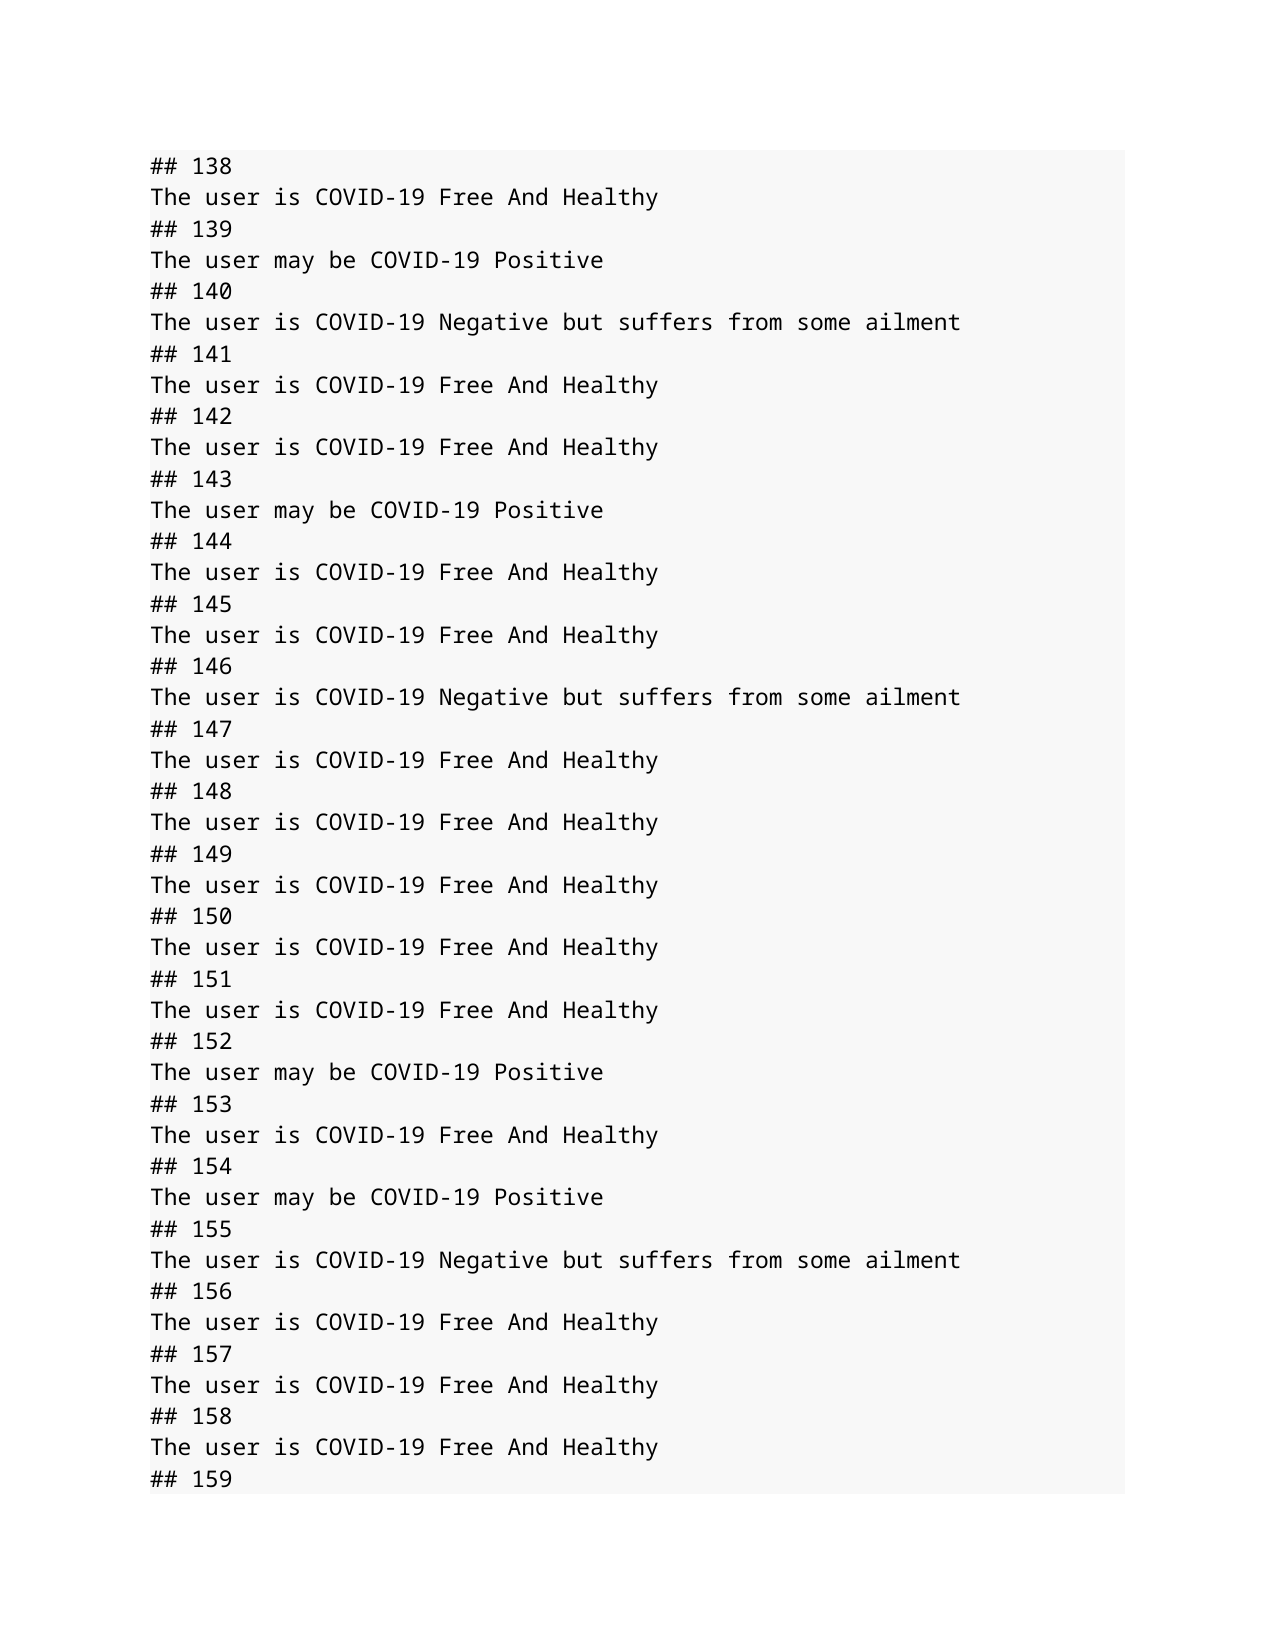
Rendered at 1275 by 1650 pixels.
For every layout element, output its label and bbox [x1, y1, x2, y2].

text [150, 150, 1125, 1494]
